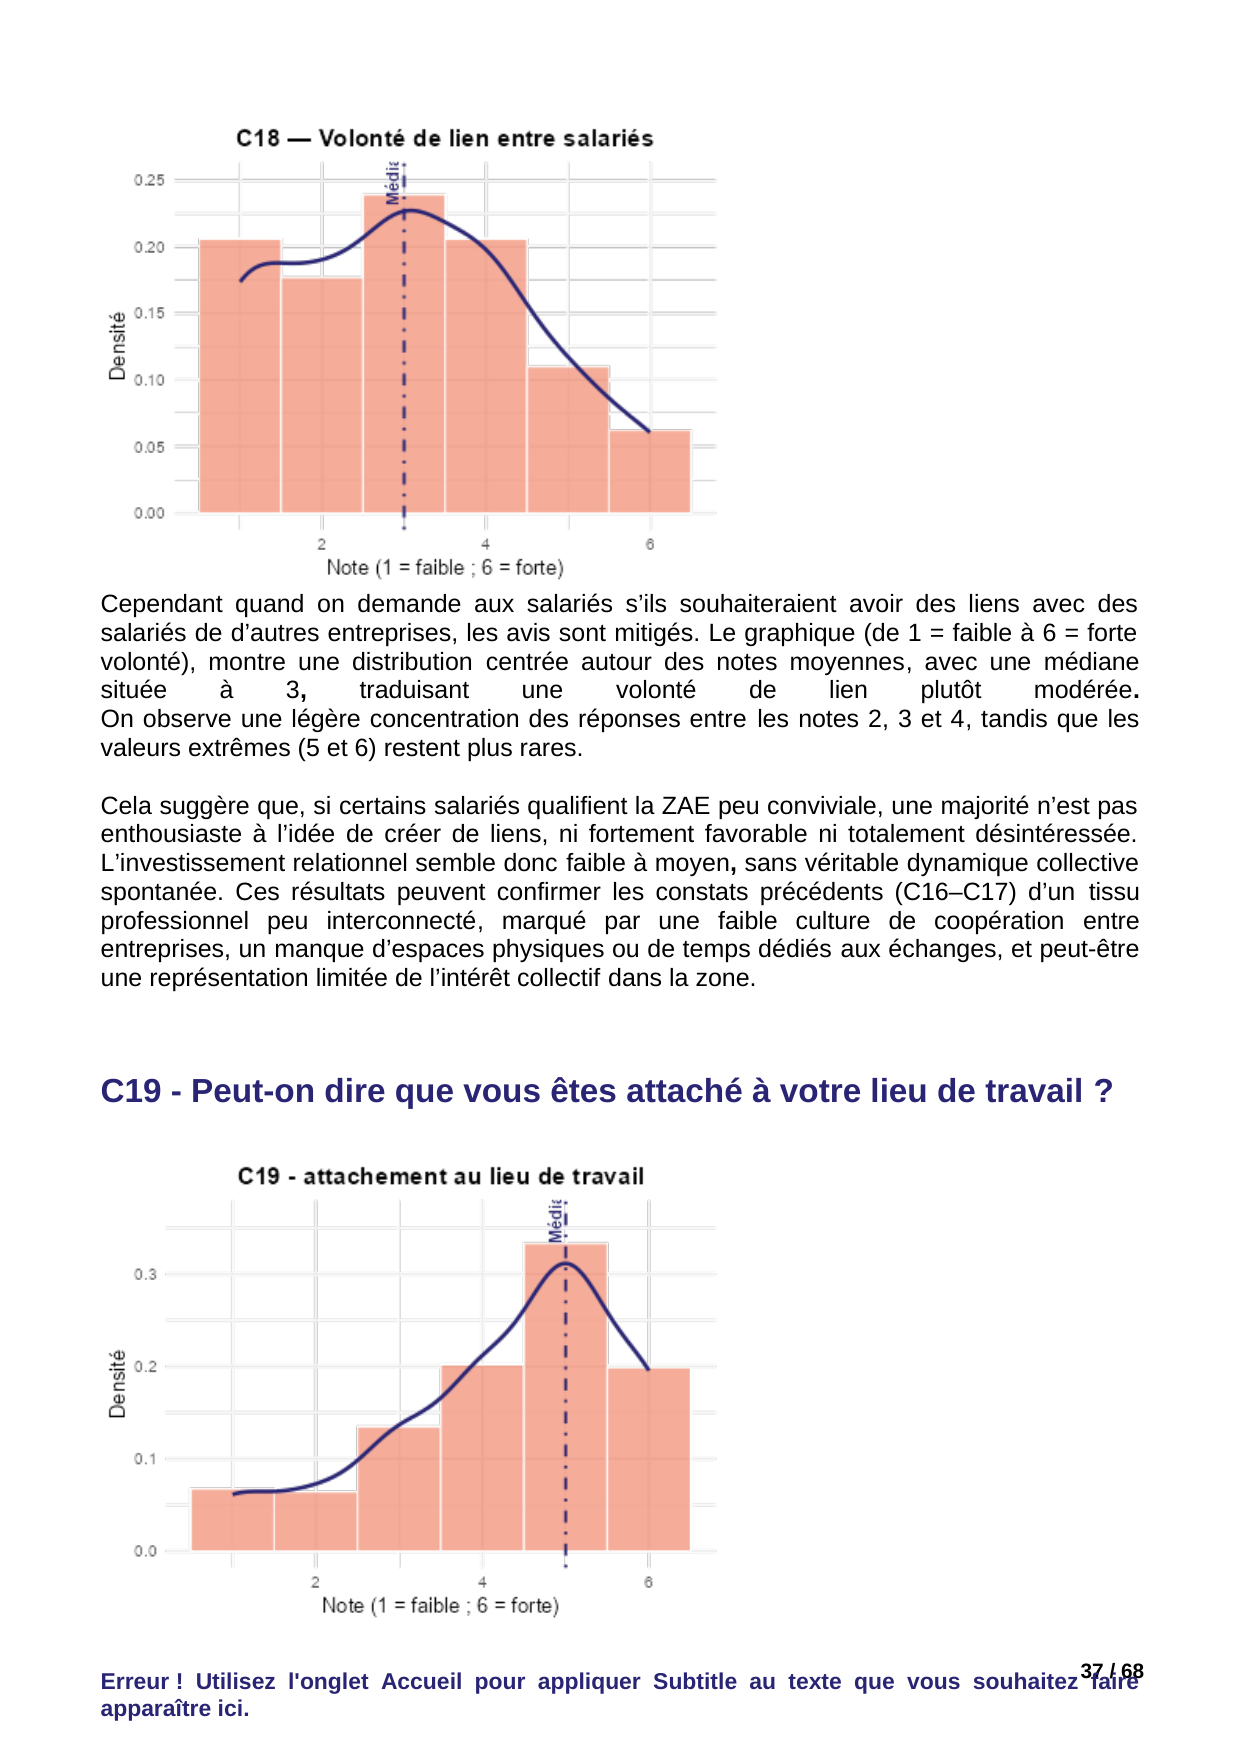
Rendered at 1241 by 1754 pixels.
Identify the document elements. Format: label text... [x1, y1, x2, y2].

text Cela suggère que, si certains salariés qualifient la ZAE peu conviviale, une majorité n’est pas enthousiaste à l’idée de créer de liens, ni fortement favorable ni totalement désintéressée. L’investissement relationnel semble donc faible à moyen, sans véritable dynamique collective spontanée. Ces résultats peuvent confirmer les constats précédents (C16–C17) d’un tissu professionnel peu interconnecté, marqué par une faible culture de coopération entre entreprises, un manque d’espaces physiques ou de temps dédiés aux échanges, et peut-être une représentation limitée de l’intérêt collectif dans la zone. [100, 791, 1140, 992]
picture [100, 120, 725, 589]
subtitle C19 - Peut-on dire que vous êtes attaché à votre lieu de travail ? [100, 1071, 1140, 1109]
picture [100, 1158, 725, 1627]
text Cependant quand on demande aux salariés s’ils souhaiteraient avoir des liens avec des salariés de d’autres entreprises, les avis sont mitigés. Le graphique (de 1 = faible à 6 = forte volonté), montre une distribution centrée autour des notes moyennes, avec une médiane située à 3, traduisant une volonté de lien plutôt modérée. On observe une légère concentration des réponses entre les notes 2, 3 et 4, tandis que les valeurs extrêmes (5 et 6) restent plus rares. [100, 589, 1140, 761]
